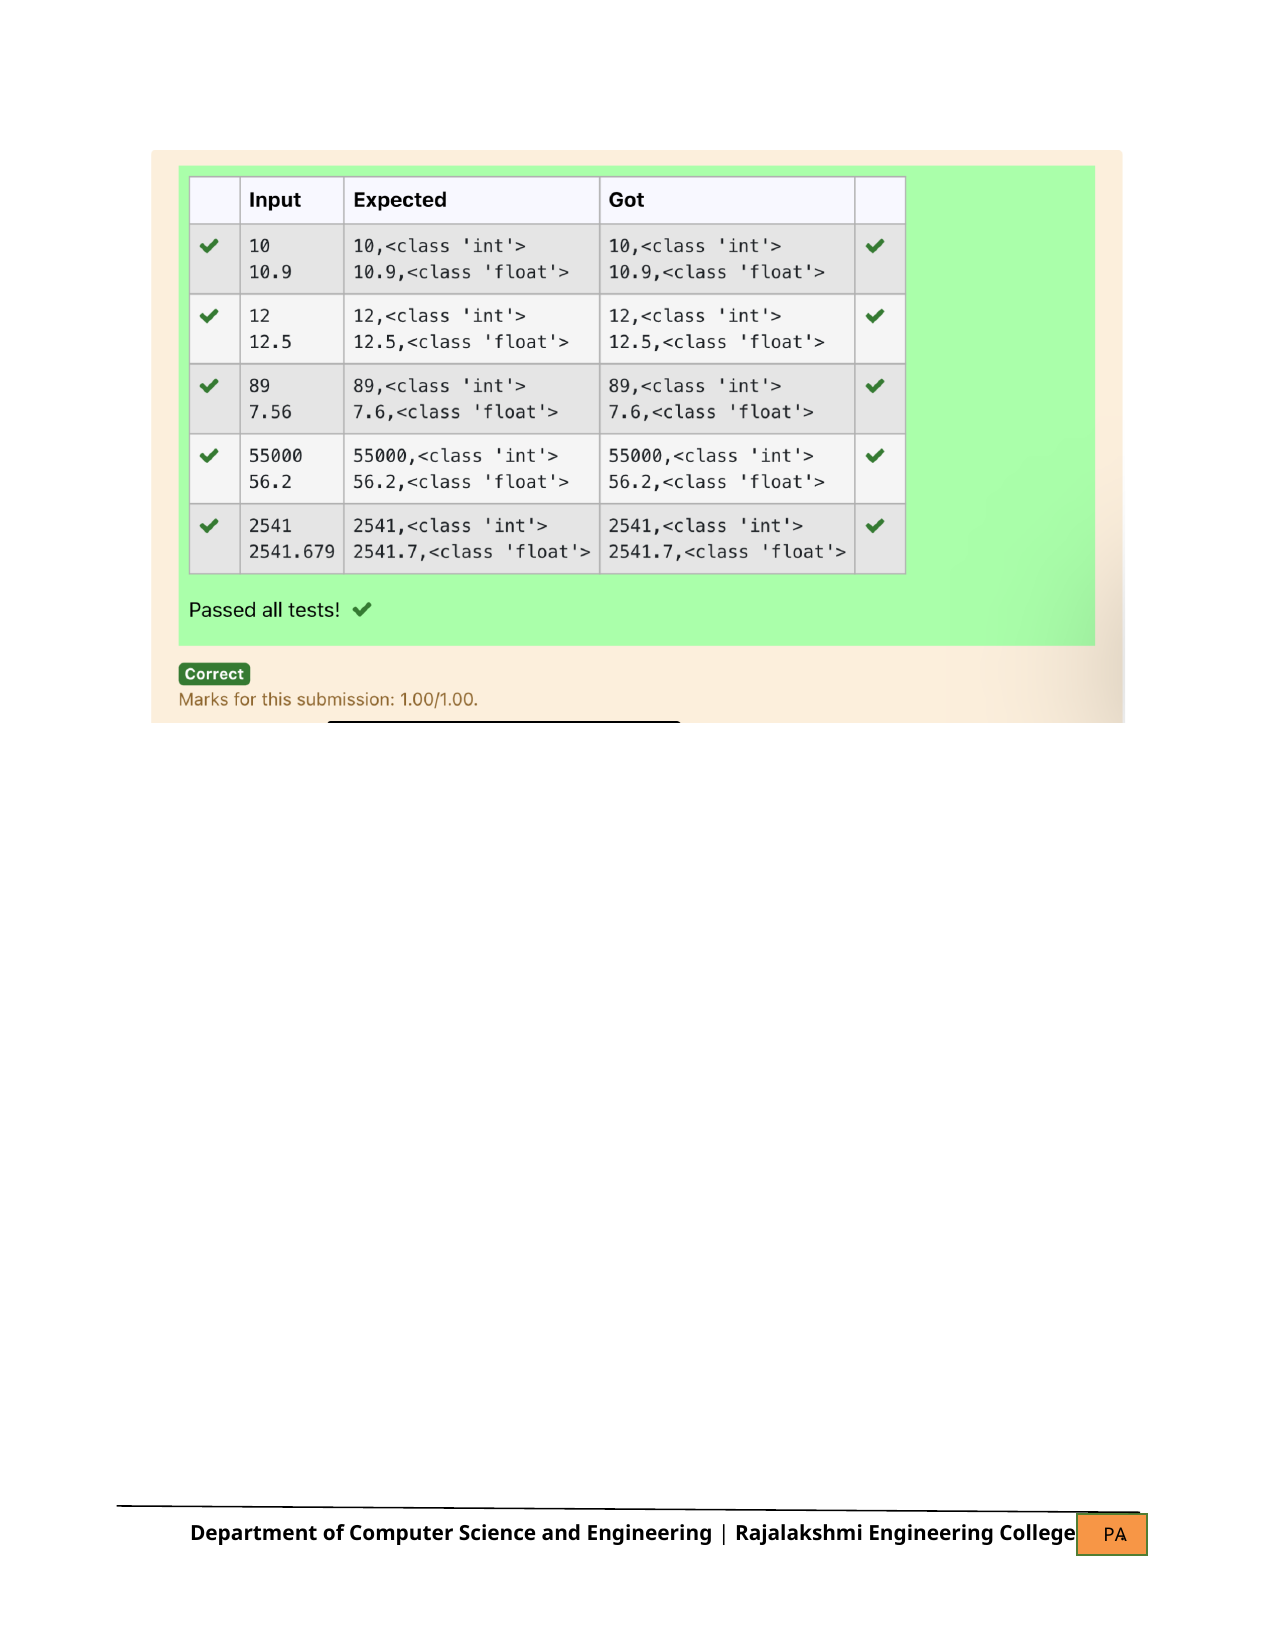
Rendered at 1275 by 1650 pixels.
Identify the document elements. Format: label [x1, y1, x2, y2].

picture [150, 150, 1125, 723]
